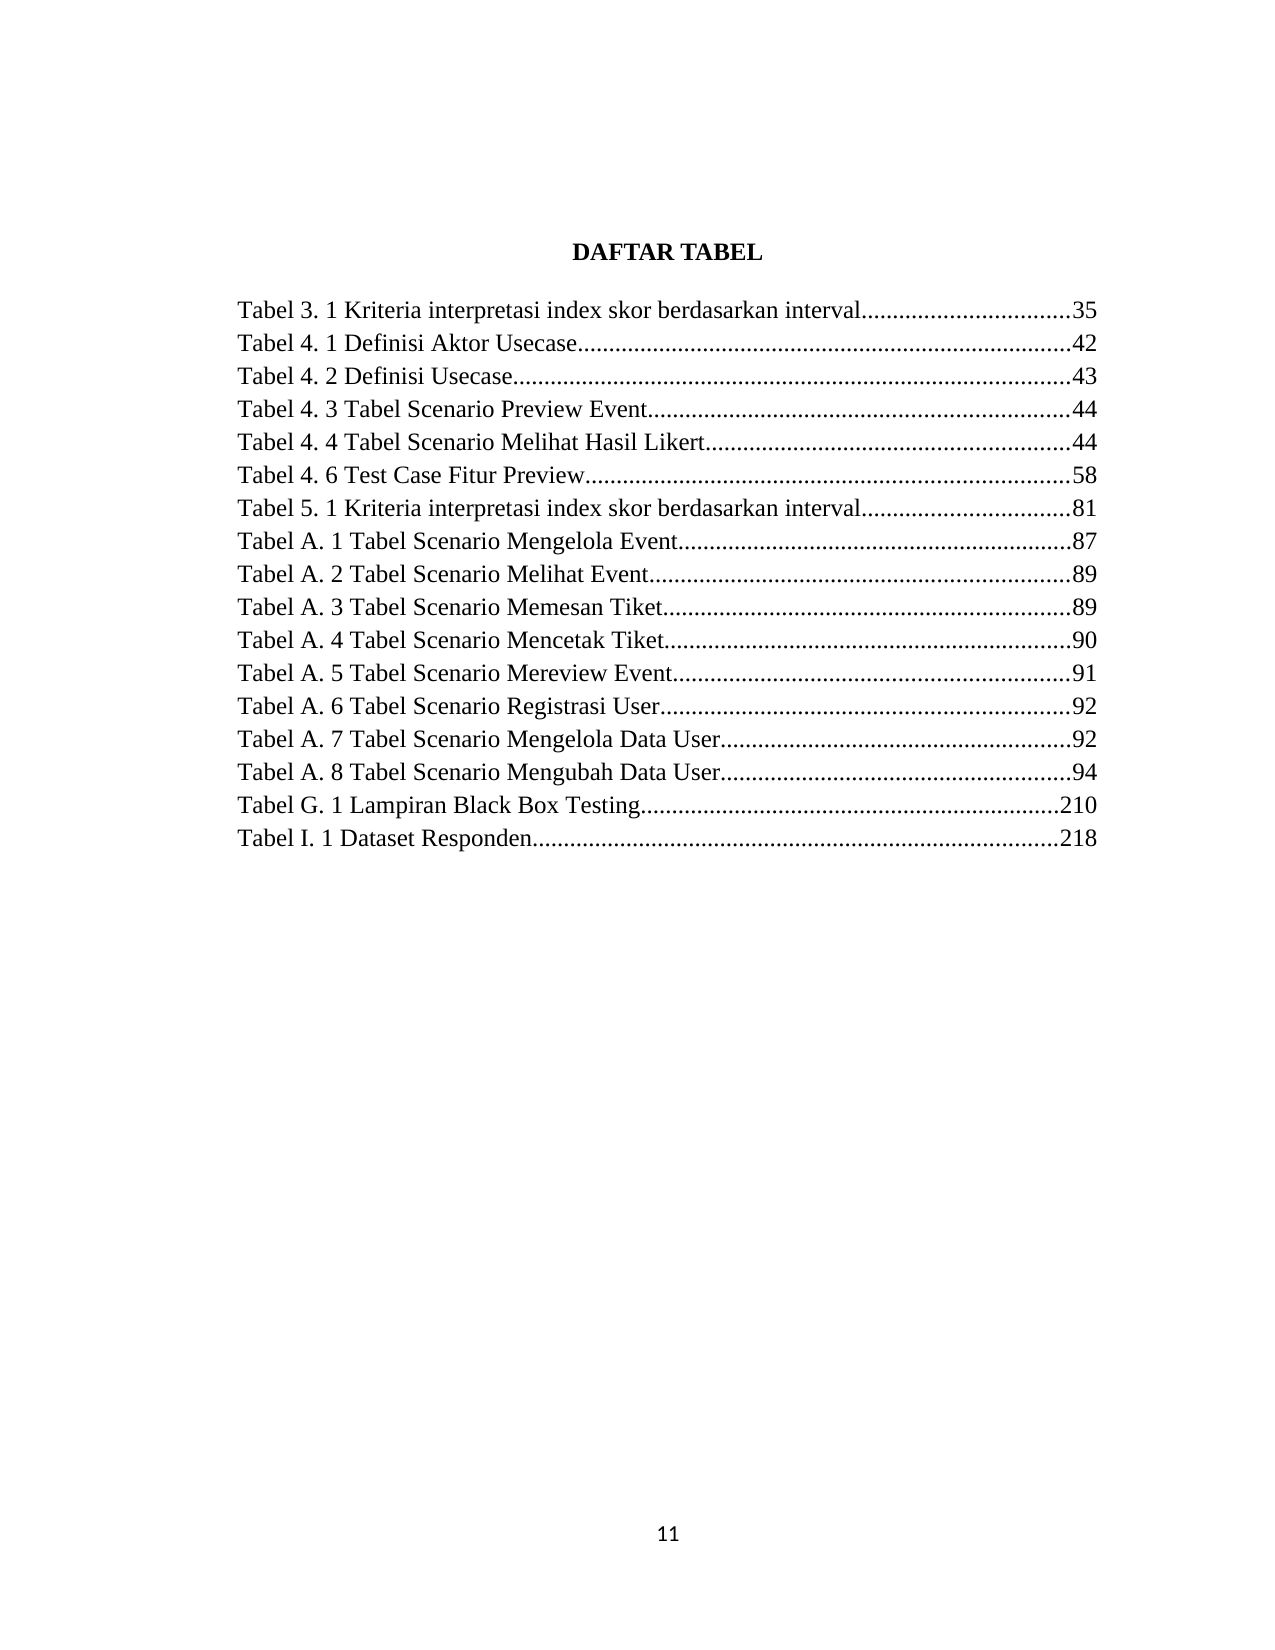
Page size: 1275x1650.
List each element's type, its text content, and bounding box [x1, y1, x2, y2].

text Tabel 4. 1 Definisi Aktor Usecase 42 [237, 328, 1098, 357]
text Tabel 4. 3 Tabel Scenario Preview Event 44 [237, 394, 1098, 423]
text Tabel A. 2 Tabel Scenario Melihat Event 89 [237, 559, 1098, 588]
text Tabel G. 1 Lampiran Black Box Testing 210 [237, 790, 1098, 819]
text Tabel A. 8 Tabel Scenario Mengubah Data User 94 [237, 757, 1098, 786]
text Tabel 4. 6 Test Case Fitur Preview 58 [237, 460, 1098, 489]
text Tabel A. 6 Tabel Scenario Registrasi User 92 [237, 691, 1098, 720]
text Tabel 4. 4 Tabel Scenario Melihat Hasil Likert 44 [237, 427, 1098, 456]
text Tabel A. 4 Tabel Scenario Mencetak Tiket 90 [237, 625, 1098, 654]
text Tabel A. 5 Tabel Scenario Mereview Event 91 [237, 658, 1098, 687]
text Tabel A. 3 Tabel Scenario Memesan Tiket 89 [237, 592, 1098, 621]
text Tabel 3. 1 Kriteria interpretasi index skor berdasarkan interval 35 [237, 295, 1098, 324]
text Tabel 5. 1 Kriteria interpretasi index skor berdasarkan interval 81 [237, 493, 1098, 522]
text Tabel A. 7 Tabel Scenario Mengelola Data User 92 [237, 724, 1098, 753]
text Tabel A. 1 Tabel Scenario Mengelola Event 87 [237, 526, 1098, 555]
subtitle DAFTAR TABEL [237, 237, 1098, 266]
text Tabel I. 1 Dataset Responden 218 [237, 823, 1098, 852]
text Tabel 4. 2 Definisi Usecase 43 [237, 361, 1098, 390]
